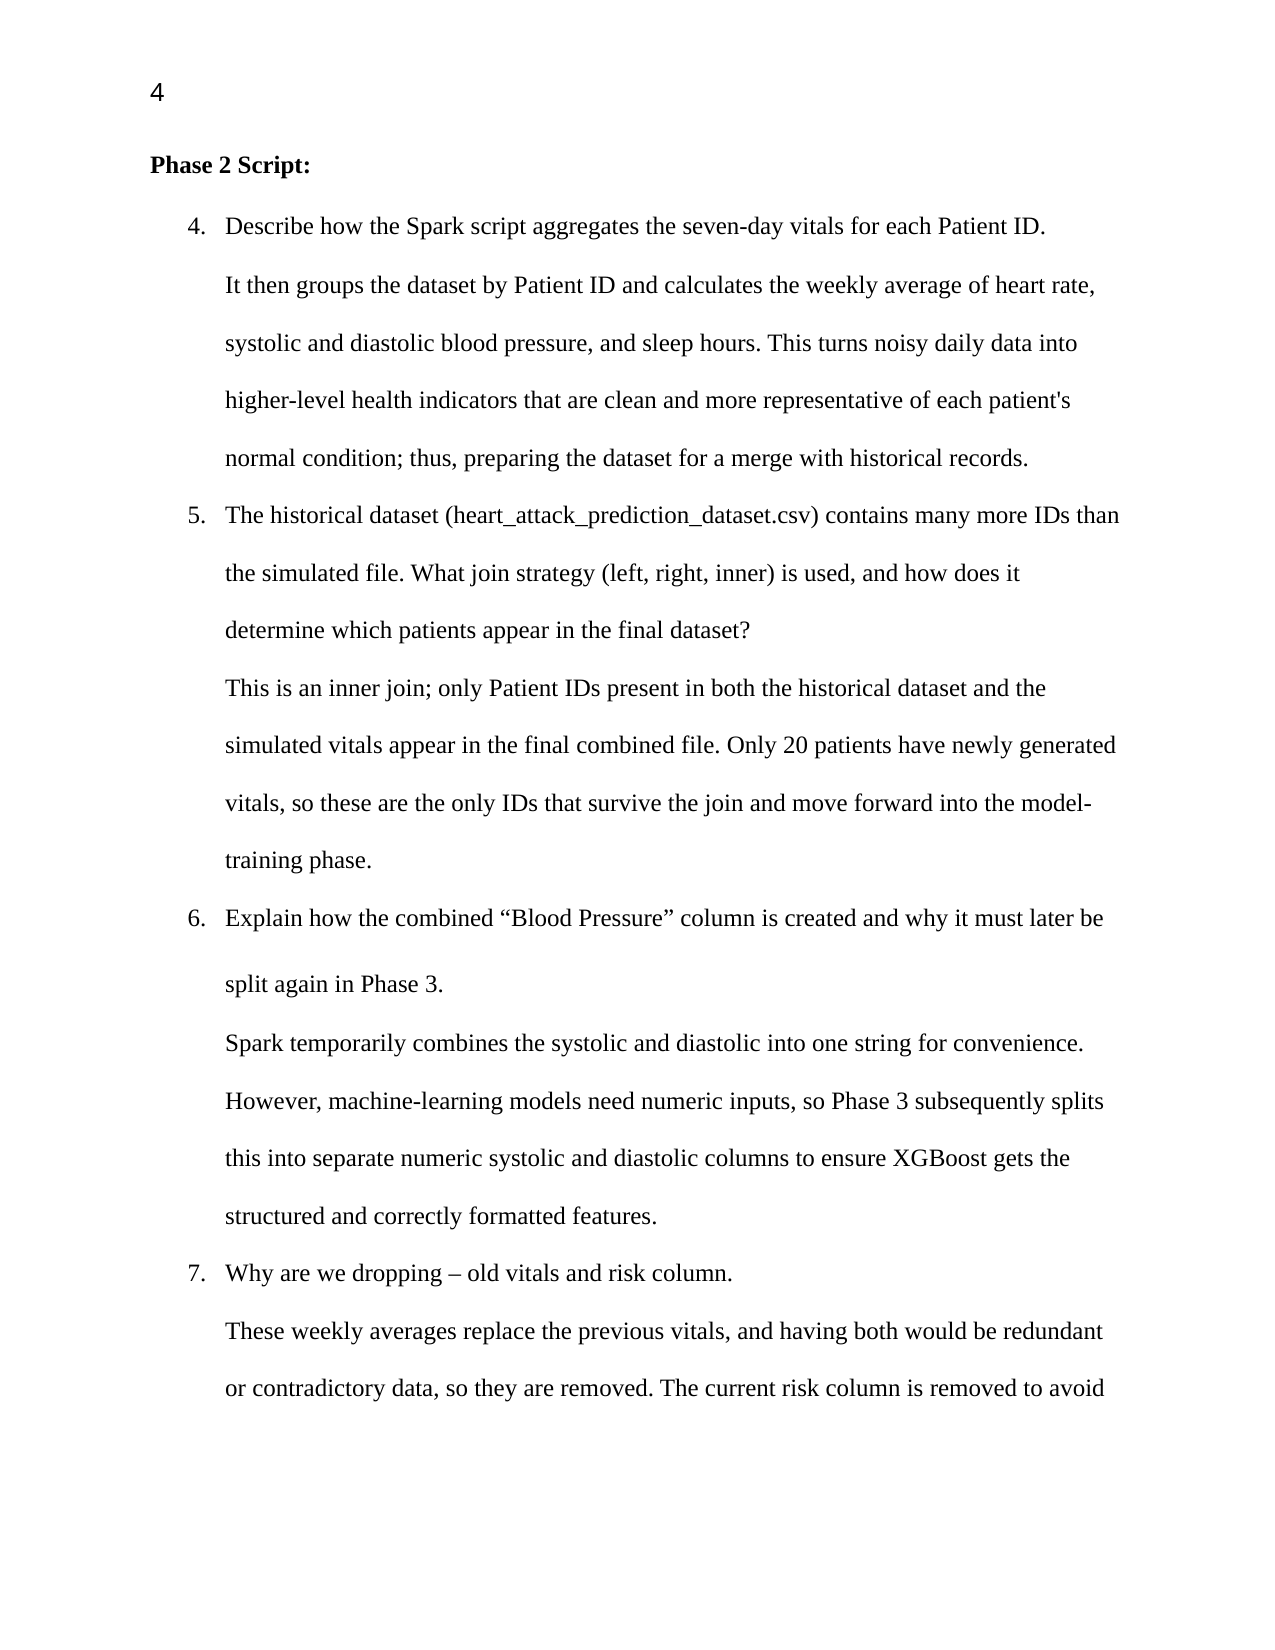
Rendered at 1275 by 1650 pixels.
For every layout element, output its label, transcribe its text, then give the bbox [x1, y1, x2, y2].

text Phase 2 Script: [150, 150, 1125, 179]
list Explain how the combined “Blood Pressure” column is created and why it must later be split again in Phase 3. Spark temporarily combines the systolic and diastolic into one string for convenience. However, machine-learning models need numeric inputs, so Phase 3 subsequently splits this into separate numeric systolic and diastolic columns to ensure XGBoost gets the structured and correctly formatted features. [187, 903, 1125, 1230]
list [187, 1258, 1125, 1402]
list The historical dataset (heart_attack_prediction_dataset.csv) contains many more IDs than the simulated file. What join strategy (left, right, inner) is used, and how does it determine which patients appear in the final dataset? This is an inner join; only Patient IDs present in both the historical dataset and the simulated vitals appear in the final combined file. Only 20 patients have newly generated vitals, so these are the only IDs that survive the join and move forward into the model-training phase. [187, 500, 1125, 874]
list Describe how the Spark script aggregates the seven-day vitals for each Patient ID. It then groups the dataset by Patient ID and calculates the weekly average of heart rate, systolic and diastolic blood pressure, and sleep hours. This turns noisy daily data into higher-level health indicators that are clean and more representative of each patient's normal condition; thus, preparing the dataset for a merge with historical records. [187, 207, 1125, 472]
